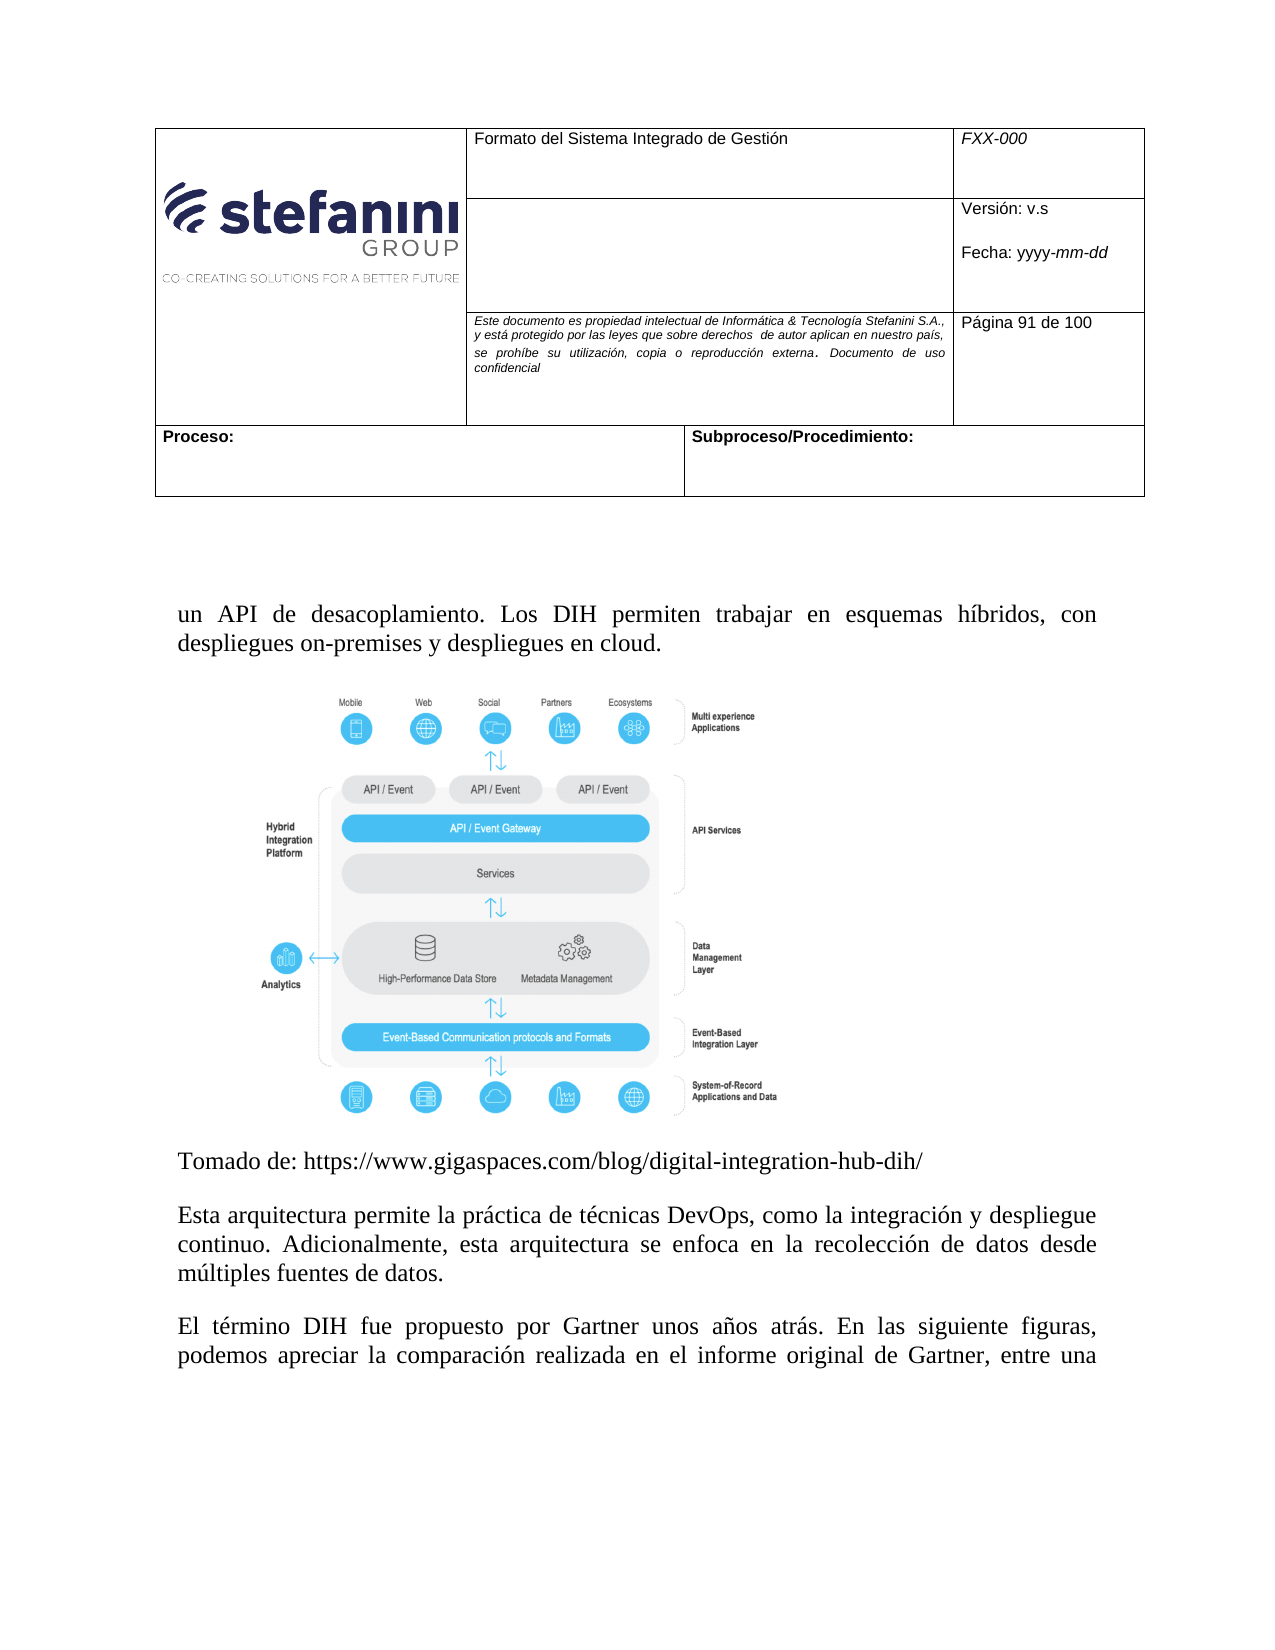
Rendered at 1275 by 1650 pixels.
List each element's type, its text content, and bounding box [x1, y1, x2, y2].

text Tomado de: https://www.gigaspaces.com/blog/digital-integration-hub-dih/ [177, 1146, 1098, 1175]
text Esta arquitectura permite la práctica de técnicas DevOps, como la integración y despliegue continuo. Adicionalmente, esta arquitectura se enfoca en la recolección de datos desde múltiples fuentes de datos. [177, 1200, 1098, 1286]
text El término DIH fue propuesto por Gartner unos años atrás. En las siguiente figuras, podemos apreciar la comparación realizada en el informe original de Gartner, entre una arquitectura tradicional basada en APIS en la primera figura y una arquitectura basada en DIH en la segunda figura. [177, 1311, 1098, 1369]
text Un DIH es un estilo de arquitectura que busca desacoplar sistemas de información en un ecosistema de TI. No solo a nivel de flujo de control sino también a nivel de datos, adicionando una capa de datos de muy baja latencia. Adicionalmente se propone una mezcla de los tipos de conectores expuestos anteriormente. En primer lugar, se cuenta con un API de desacoplamiento. Los DIH permiten trabajar en esquemas híbridos, con despliegues on-premises y despliegues en cloud. [177, 599, 1098, 657]
picture [162, 182, 460, 286]
picture [196, 681, 807, 1134]
